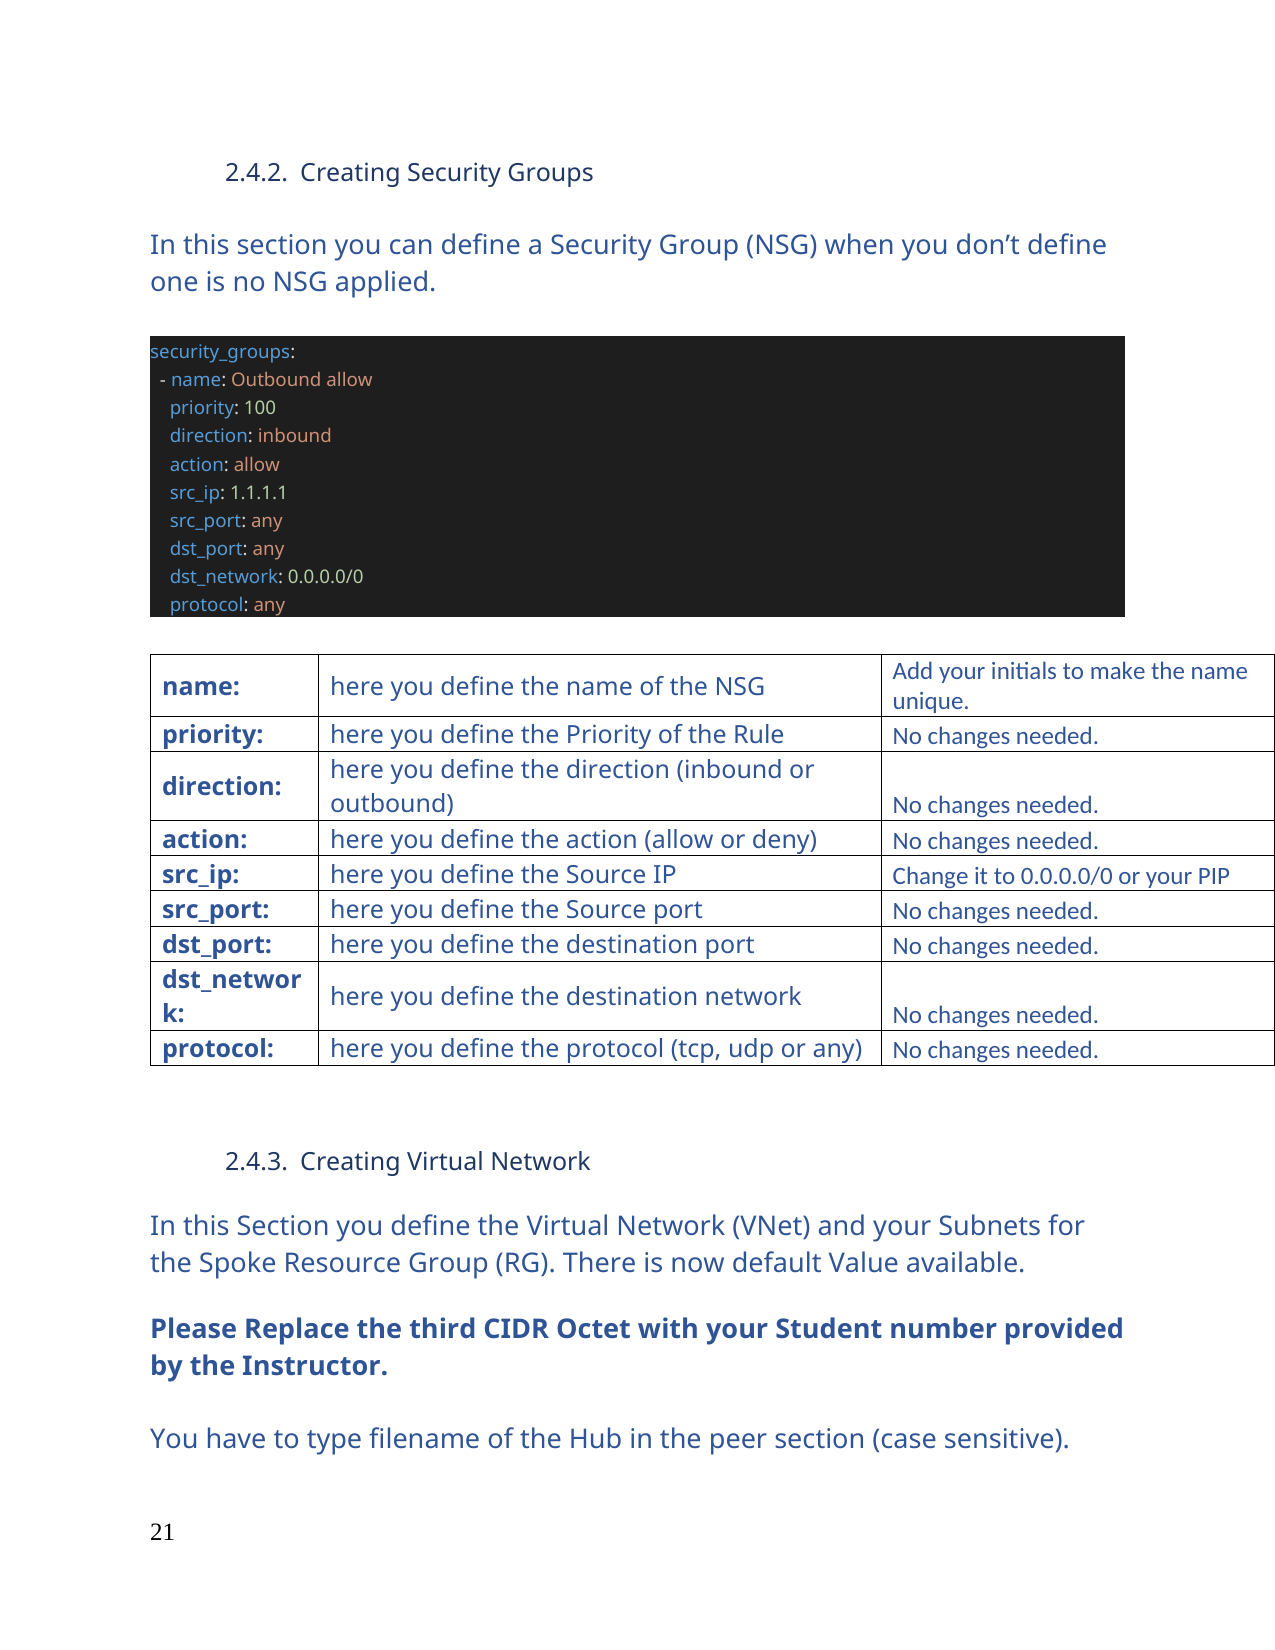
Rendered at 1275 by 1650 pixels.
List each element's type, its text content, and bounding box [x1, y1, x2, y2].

text In this section you can define a Security Group (NSG) when you don’t define one is no NSG applied. [150, 225, 1125, 299]
text priority: 100 [150, 392, 1125, 420]
text protocol: any [150, 589, 1125, 617]
text src_ip: 1.1.1.1 [150, 476, 1125, 504]
table_cell protocol: [151, 1031, 318, 1065]
text In this Section you define the Virtual Network (VNet) and your Subnets for the Spoke Resource Group (RG). There is now default Value available. [150, 1207, 1125, 1280]
table_cell here you define the destination port [319, 927, 881, 961]
table_cell here you define the direction (inbound or outbound) [319, 752, 881, 820]
table_cell here you define the Source port [319, 891, 881, 926]
text direction: inbound [150, 420, 1125, 448]
table_cell No changes needed. [882, 891, 1274, 926]
table_cell src_ip: [151, 856, 318, 890]
text You have to type filename of the Hub in the peer section (case sensitive). [150, 1420, 1125, 1457]
table_cell No changes needed. [882, 927, 1274, 961]
text security_groups: [150, 336, 1125, 364]
table_header name: [151, 655, 318, 716]
table_cell here you define the destination network [319, 962, 881, 1030]
text dst_port: any [150, 533, 1125, 561]
table_cell here you define the Priority of the Rule [319, 717, 881, 751]
table_cell action: [151, 821, 318, 855]
text - name: Outbound allow [150, 364, 1125, 392]
table_header Add your initials to make the name unique. [882, 655, 1274, 716]
text dst_network: 0.0.0.0/0 [150, 561, 1125, 589]
table_header here you define the name of the NSG [319, 655, 881, 716]
subtitle Creating Security Groups [225, 154, 1125, 188]
table_cell priority: [151, 717, 318, 751]
text action: allow [150, 448, 1125, 476]
table_cell here you define the action (allow or deny) [319, 821, 881, 855]
table_cell No changes needed. [882, 962, 1274, 1030]
table_cell No changes needed. [882, 717, 1274, 751]
table_cell here you define the Source IP [319, 856, 881, 890]
subtitle Creating Virtual Network [225, 1144, 1125, 1178]
table_cell No changes needed. [882, 752, 1274, 820]
table_cell here you define the protocol (tcp, udp or any) [319, 1031, 881, 1065]
table_cell dst_network: [151, 962, 318, 1030]
table_cell No changes needed. [882, 1031, 1274, 1065]
table_cell src_port: [151, 891, 318, 926]
text Please Replace the third CIDR Octet with your Student number provided by the Instructor. [150, 1309, 1125, 1383]
table_cell No changes needed. [882, 821, 1274, 855]
table_cell Change it to 0.0.0.0/0 or your PIP [882, 856, 1274, 890]
table_cell direction: [151, 752, 318, 820]
text src_port: any [150, 504, 1125, 533]
table_cell dst_port: [151, 927, 318, 961]
